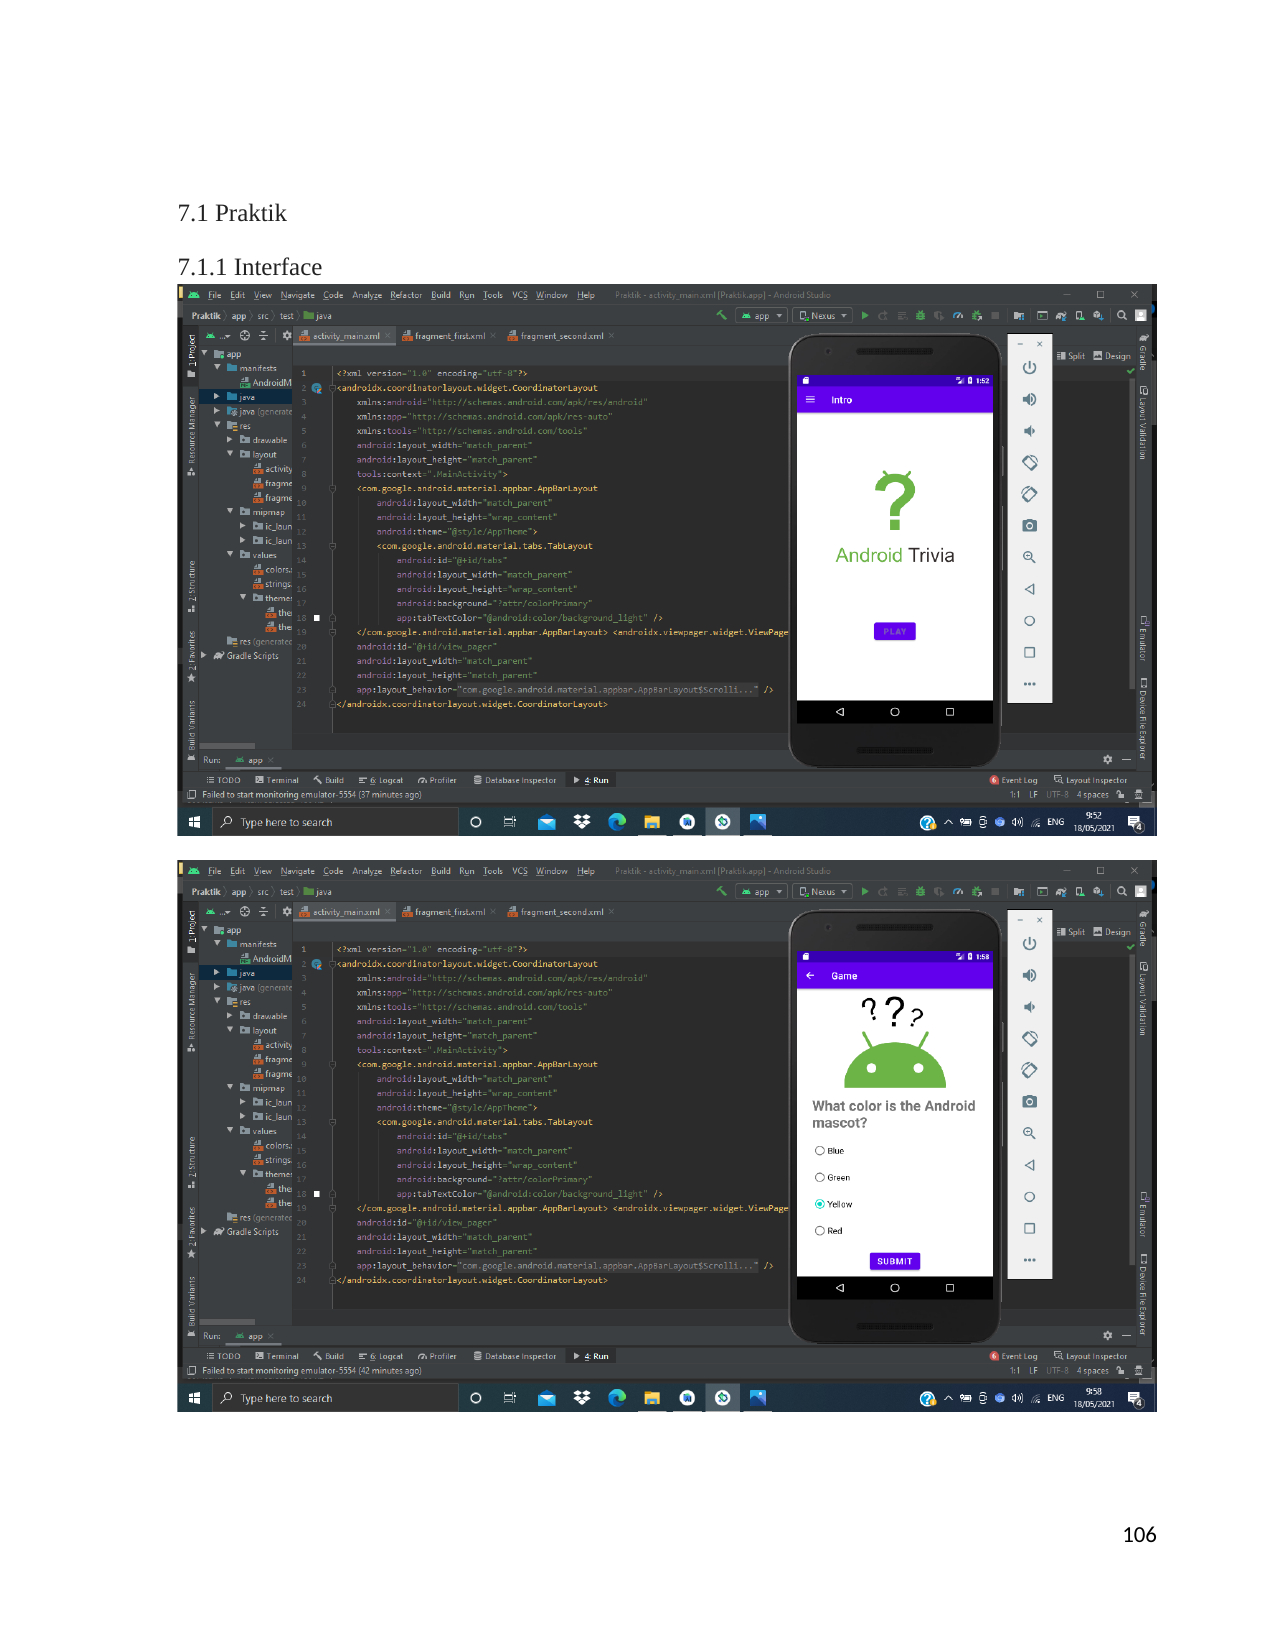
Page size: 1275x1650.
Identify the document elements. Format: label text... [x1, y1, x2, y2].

picture [177, 284, 1157, 836]
text 7.1 Praktik [177, 198, 1157, 227]
picture [177, 860, 1157, 1412]
text 7.1.1 Interface [177, 252, 1157, 284]
